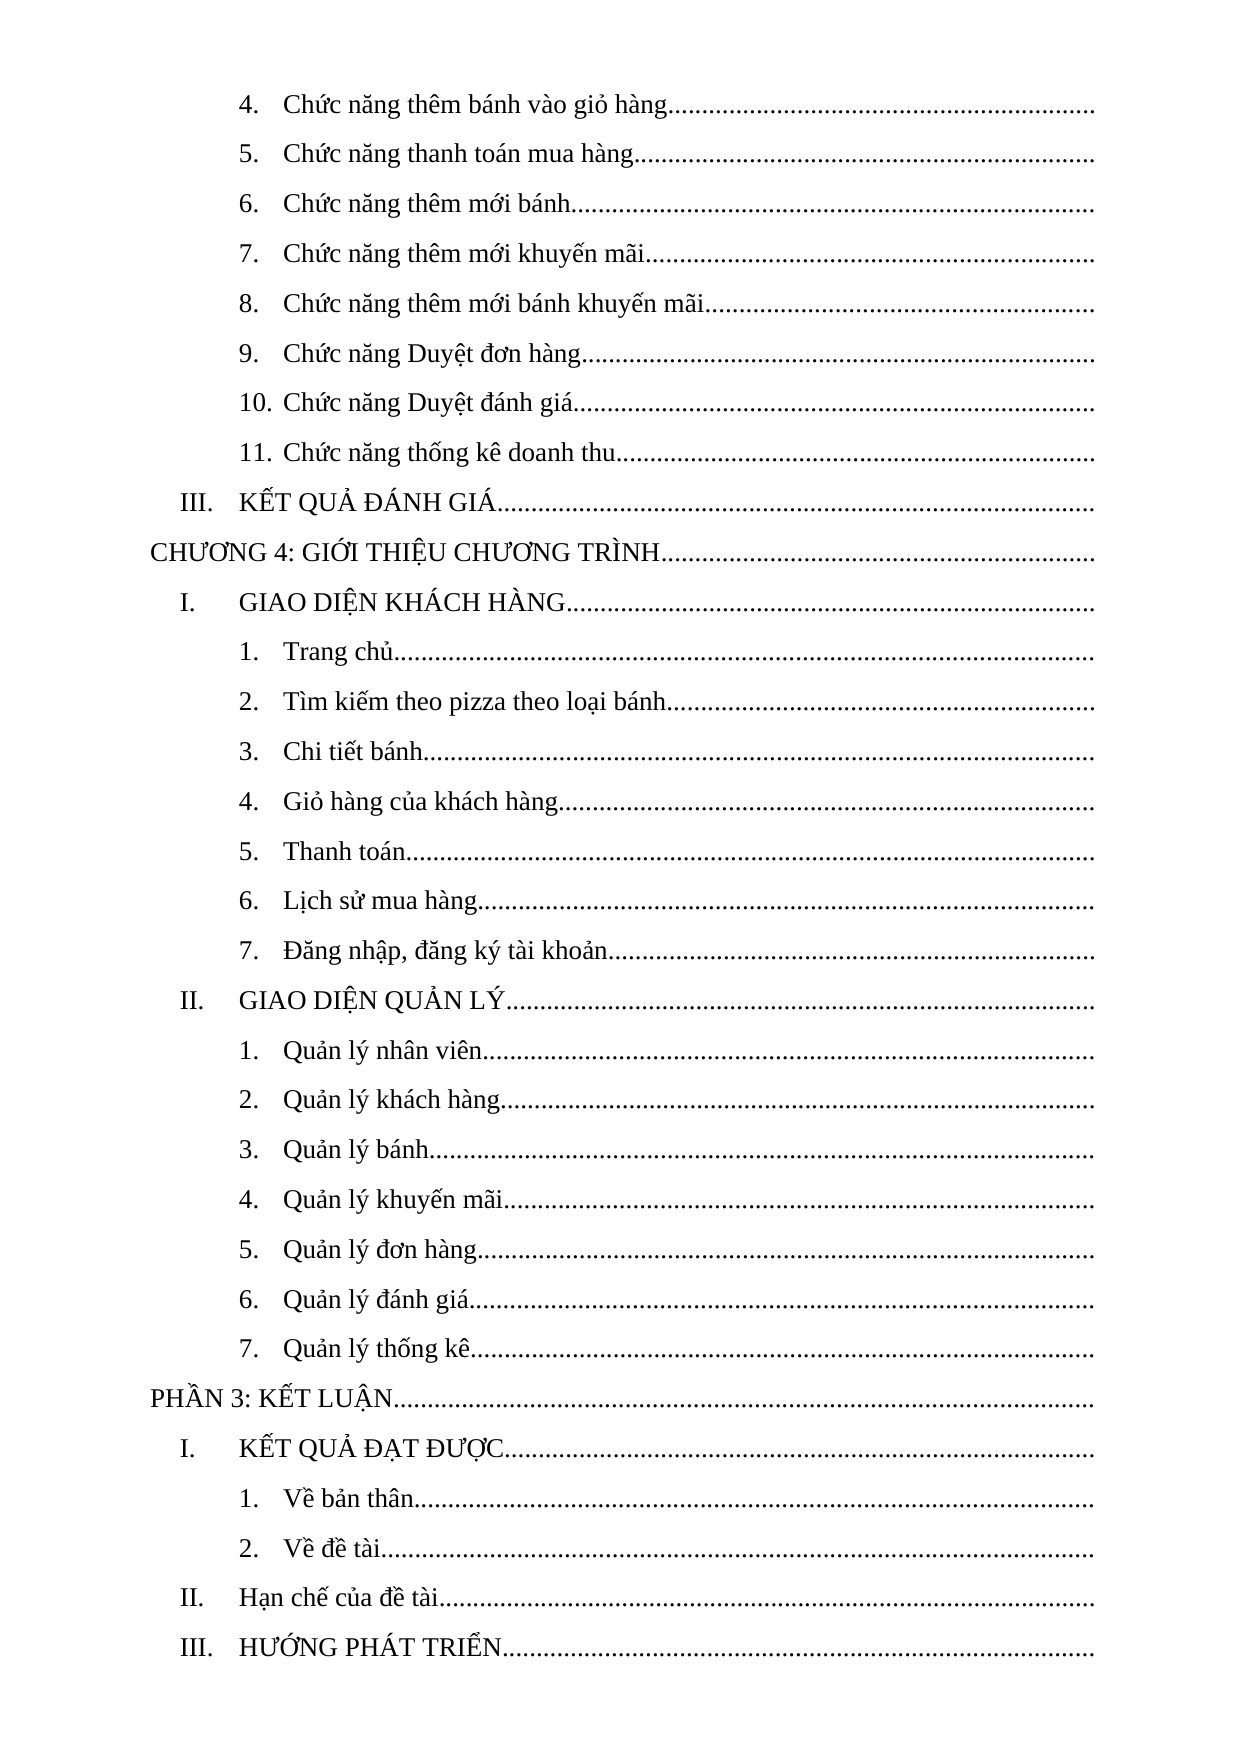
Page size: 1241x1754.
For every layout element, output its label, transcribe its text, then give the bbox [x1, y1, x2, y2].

text CHƯƠNG 4: GIỚI THIỆU CHƯƠNG TRÌNH 52 [150, 536, 1090, 567]
text I. KẾT QUẢ ĐẠT ĐƯỢC 71 [150, 1432, 1090, 1463]
text 3. Quản lý bánh 63 [179, 1133, 1090, 1164]
text 10. Chức năng Duyệt đánh giá 48 [179, 386, 1090, 418]
text 8. Chức năng thêm mới bánh khuyến mãi 47 [179, 287, 1090, 318]
text 1. Quản lý nhân viên 61 [179, 1034, 1090, 1065]
text 1. Trang chủ 52 [179, 635, 1090, 667]
text II. GIAO DIỆN QUẢN LÝ 61 [150, 984, 1090, 1015]
text III. KẾT QUẢ ĐÁNH GIÁ 50 [150, 486, 1090, 517]
text 6. Chức năng thêm mới bánh 46 [179, 187, 1090, 218]
text 7. Chức năng thêm mới khuyến mãi 46 [179, 237, 1090, 268]
text I. GIAO DIỆN KHÁCH HÀNG 52 [150, 586, 1090, 617]
text 7. Quản lý thống kê 70 [179, 1332, 1090, 1364]
text 2. Về đề tài 71 [179, 1532, 1090, 1563]
text 4. Giỏ hàng của khách hàng 56 [179, 785, 1090, 816]
text 5. Chức năng thanh toán mua hàng 45 [179, 137, 1090, 169]
text 5. Quản lý đơn hàng 67 [179, 1233, 1090, 1264]
text 5. Thanh toán 57 [179, 834, 1090, 866]
text 4. Chức năng thêm bánh vào giỏ hàng 44 [179, 88, 1090, 119]
text 6. Quản lý đánh giá 69 [179, 1283, 1090, 1314]
text 2. Quản lý khách hàng 62 [179, 1083, 1090, 1115]
text III. HƯỚNG PHÁT TRIỂN 73 [150, 1631, 1090, 1662]
text 3. Chi tiết bánh 55 [179, 735, 1090, 766]
text 2. Tìm kiếm theo pizza theo loại bánh 54 [179, 685, 1090, 716]
text II. Hạn chế của đề tài 72 [150, 1581, 1090, 1613]
text 9. Chức năng Duyệt đơn hàng 48 [179, 337, 1090, 368]
text 7. Đăng nhập, đăng ký tài khoản 60 [179, 934, 1090, 965]
text 11. Chức năng thống kê doanh thu 49 [179, 436, 1090, 467]
text 1. Về bản thân 71 [179, 1482, 1090, 1513]
text PHẦN 3: KẾT LUẬN 71 [150, 1382, 1090, 1413]
text 6. Lịch sử mua hàng 59 [179, 884, 1090, 916]
text 4. Quản lý khuyến mãi 64 [179, 1183, 1090, 1214]
